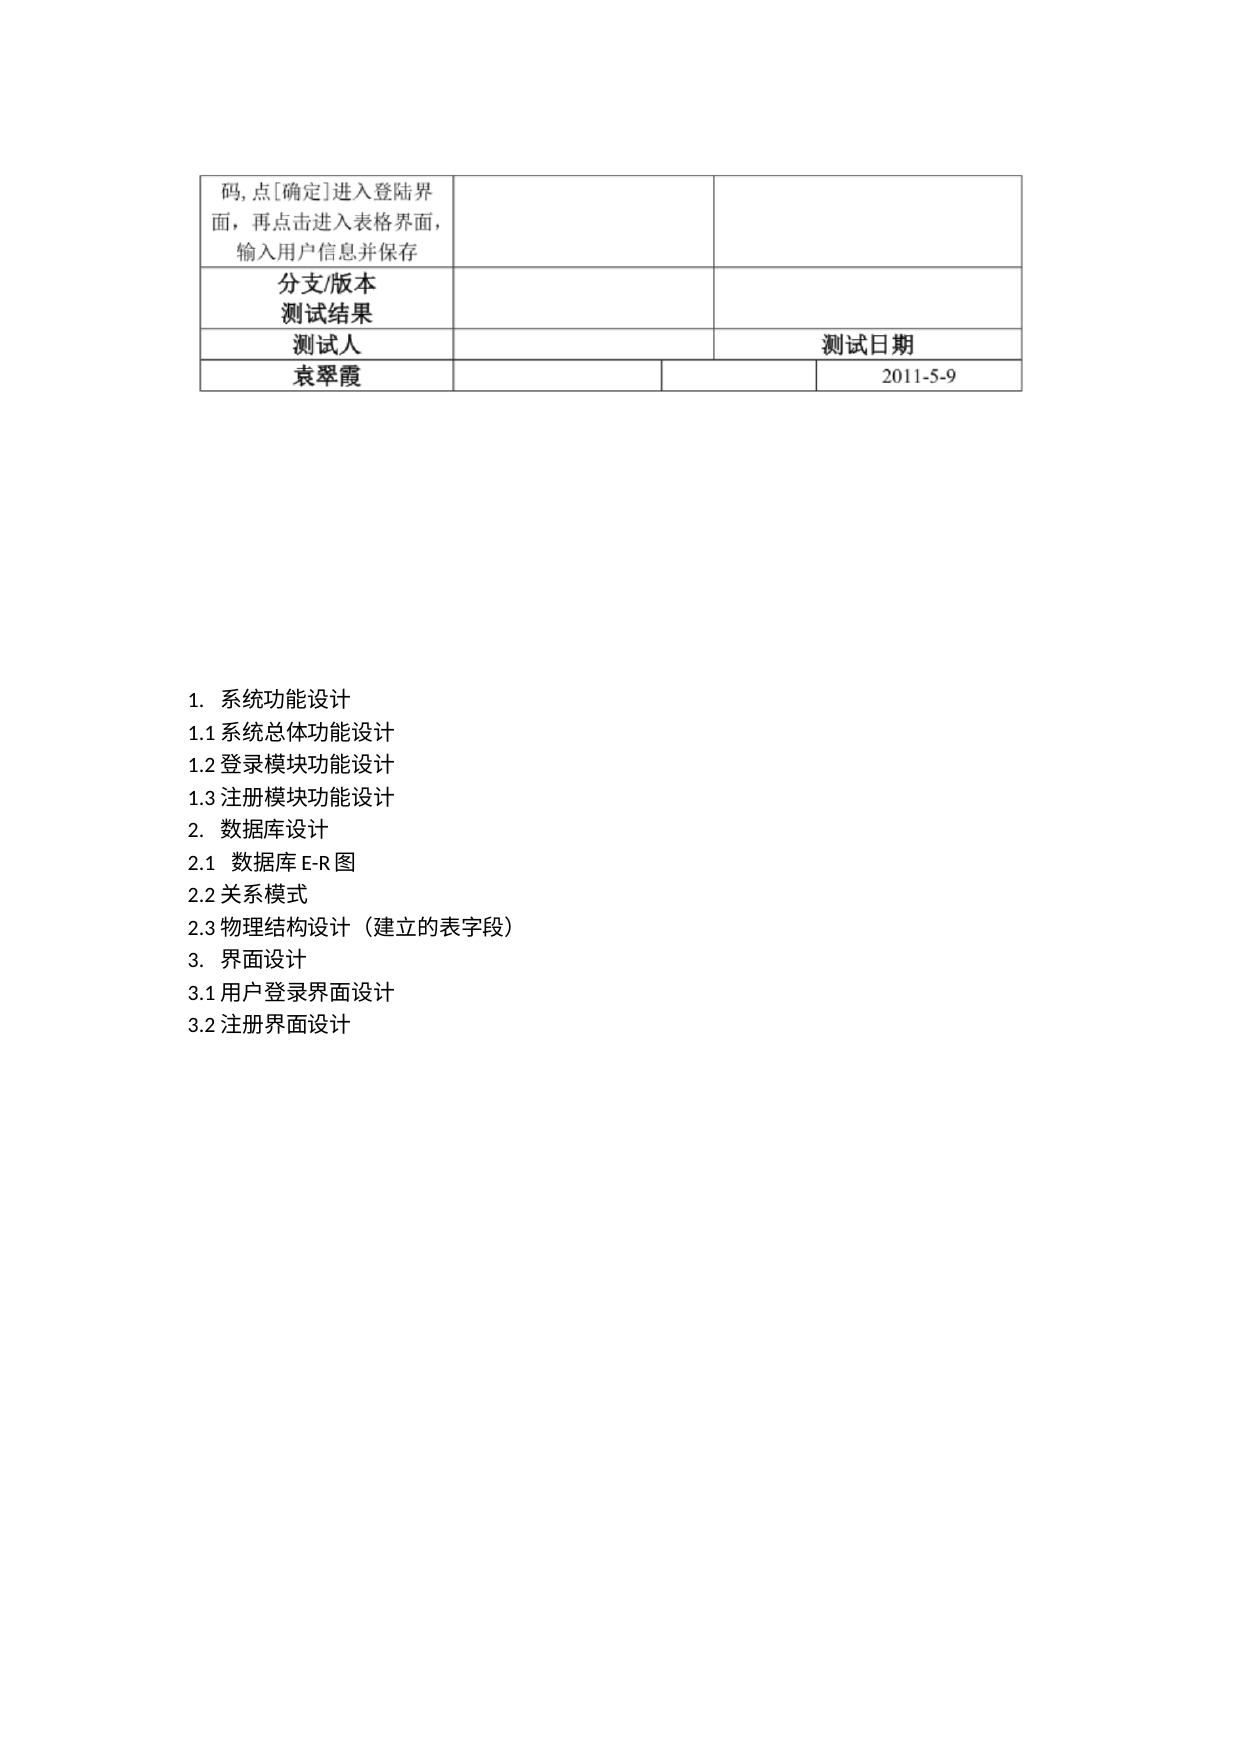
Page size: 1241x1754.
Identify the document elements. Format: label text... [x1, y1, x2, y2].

list 数据库E-R图 [187, 844, 1053, 877]
list 系统功能设计 [187, 682, 1053, 714]
list 注册模块功能设计 [187, 779, 1053, 812]
list 界面设计 [187, 942, 1053, 974]
list 数据库设计 [187, 812, 1053, 844]
list 用户登录界面设计 [187, 974, 1053, 1007]
list 系统总体功能设计 [187, 714, 1053, 747]
list 登录模块功能设计 [187, 747, 1053, 779]
list 关系模式 [187, 877, 1053, 909]
list 物理结构设计（建立的表字段） [187, 909, 1053, 942]
list 注册界面设计 [187, 1007, 1053, 1039]
picture [187, 162, 1032, 412]
